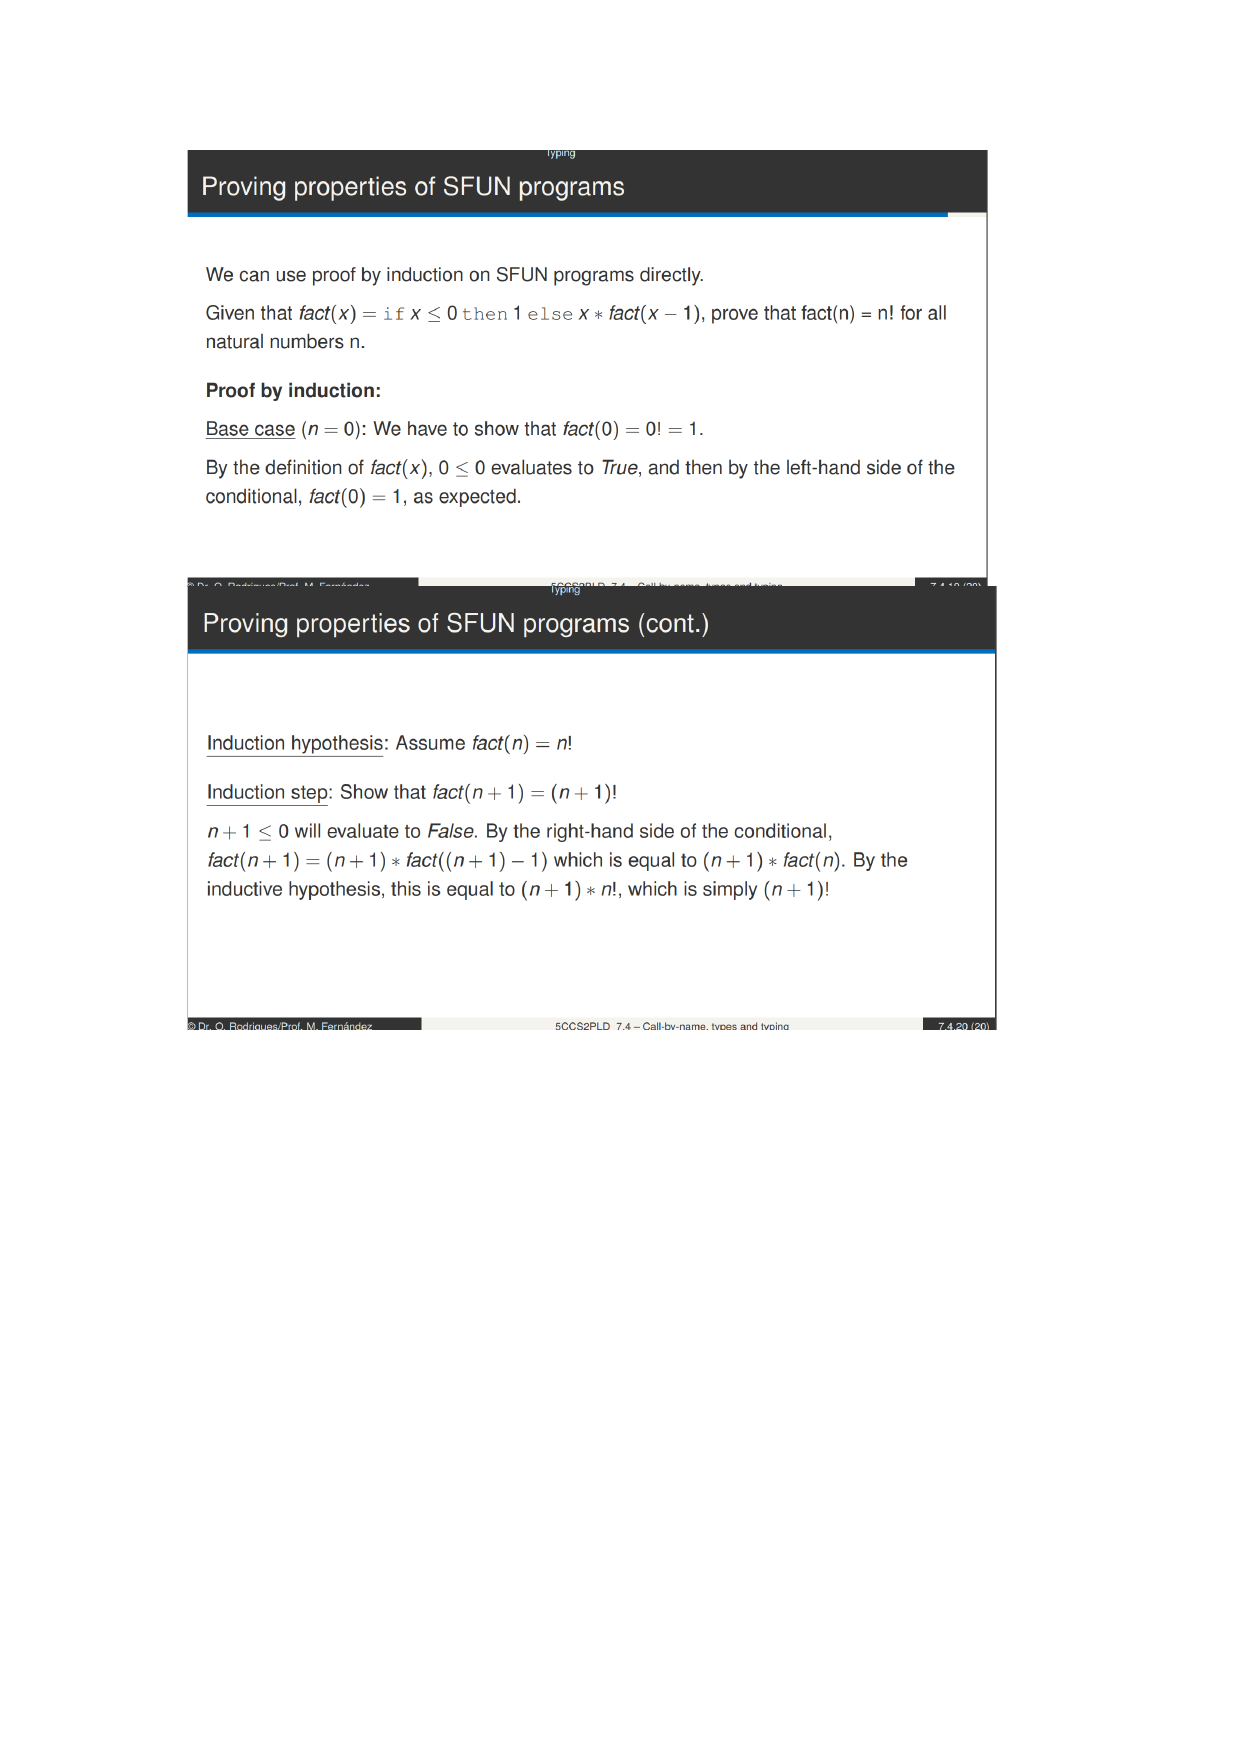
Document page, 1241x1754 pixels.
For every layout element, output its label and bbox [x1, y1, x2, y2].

picture [187, 150, 997, 1030]
